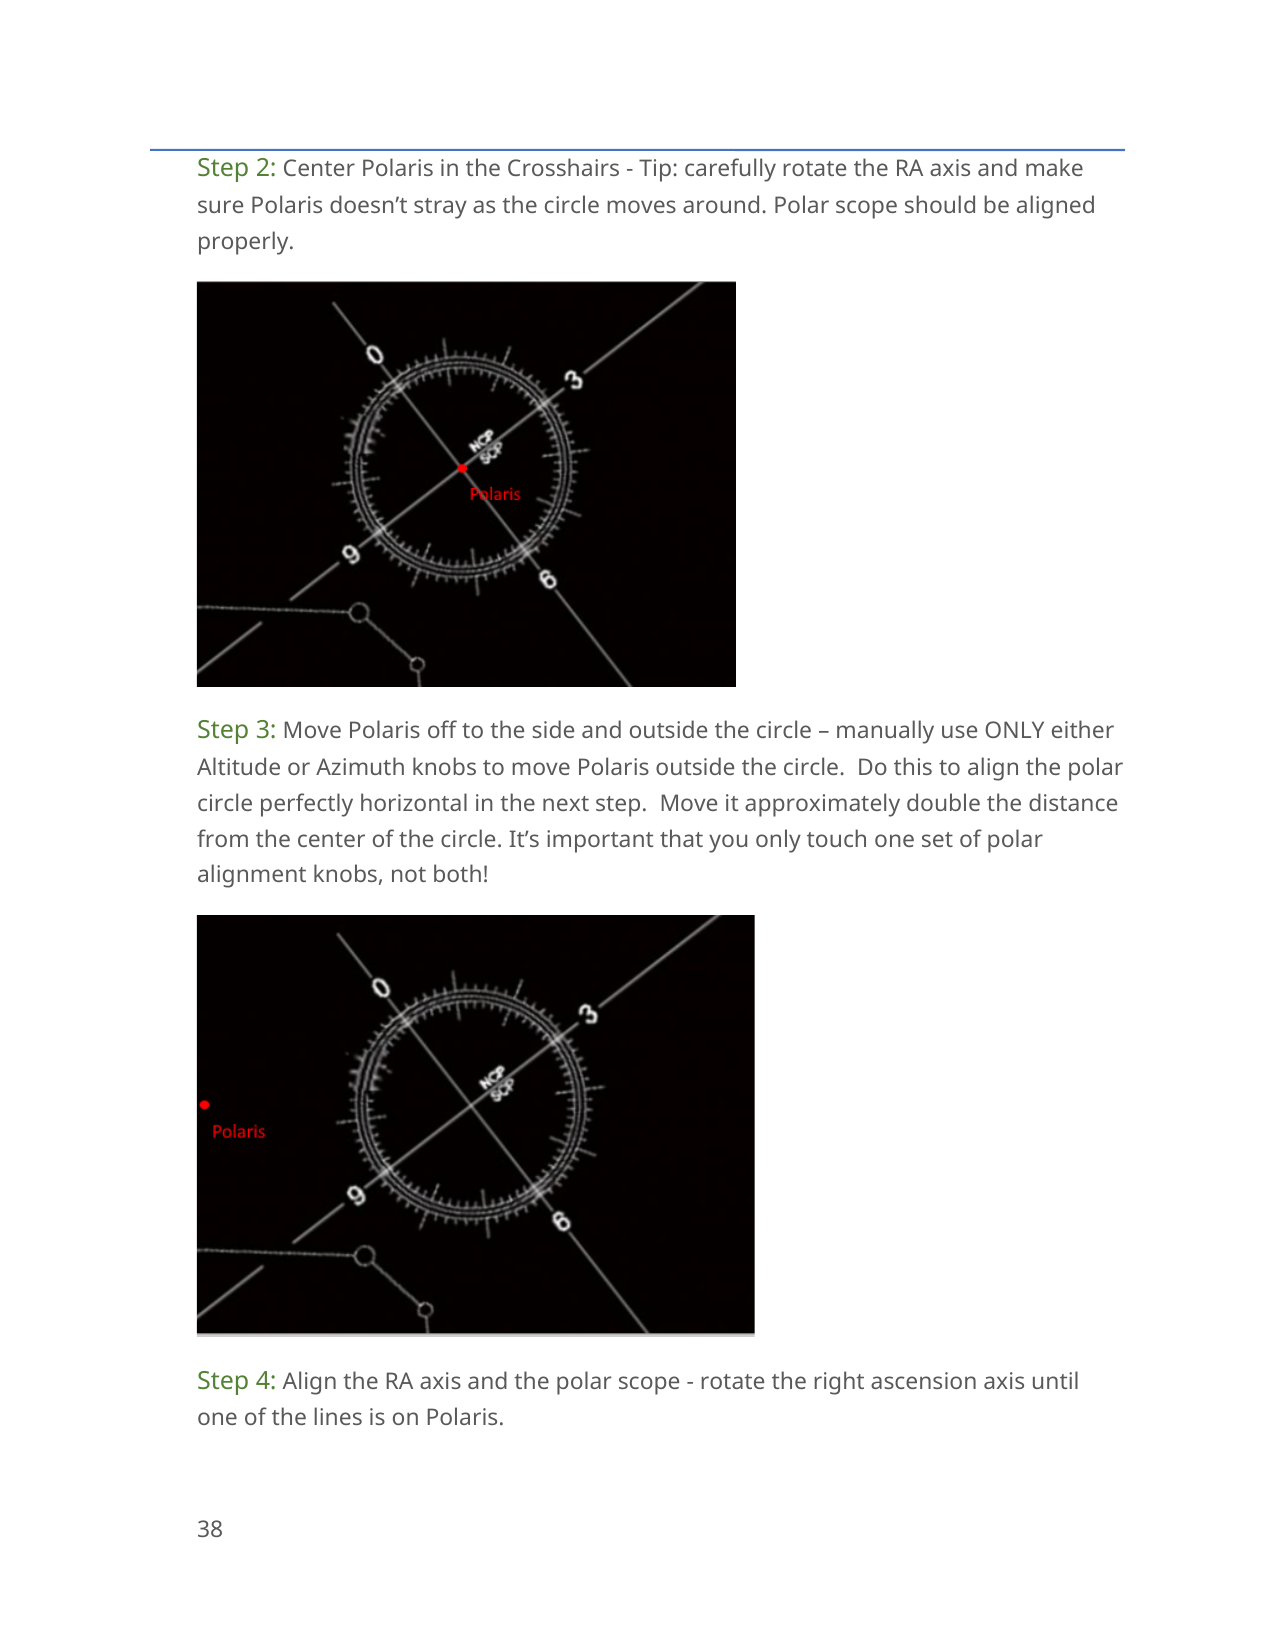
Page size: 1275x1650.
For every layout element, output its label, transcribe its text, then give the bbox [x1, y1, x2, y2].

picture [196, 281, 736, 687]
text Step 2: Center Polaris in the Crosshairs - Tip: carefully rotate the RA axis and make sure Polaris doesn’t stray as the circle moves around. Polar scope should be aligned properly. [197, 150, 1125, 256]
text Step 4: Align the RA axis and the polar scope - rotate the right ascension axis until one of the lines is on Polaris. [197, 1362, 1125, 1432]
text Step 3: Move Polaris off to the side and outside the circle – manually use ONLY either Altitude or Azimuth knobs to move Polaris outside the circle. Do this to align the polar circle perfectly horizontal in the next step. Move it approximately double the distance from the center of the circle. It’s important that you only touch one set of polar alignment knobs, not both! [197, 712, 1125, 890]
picture [196, 915, 755, 1337]
